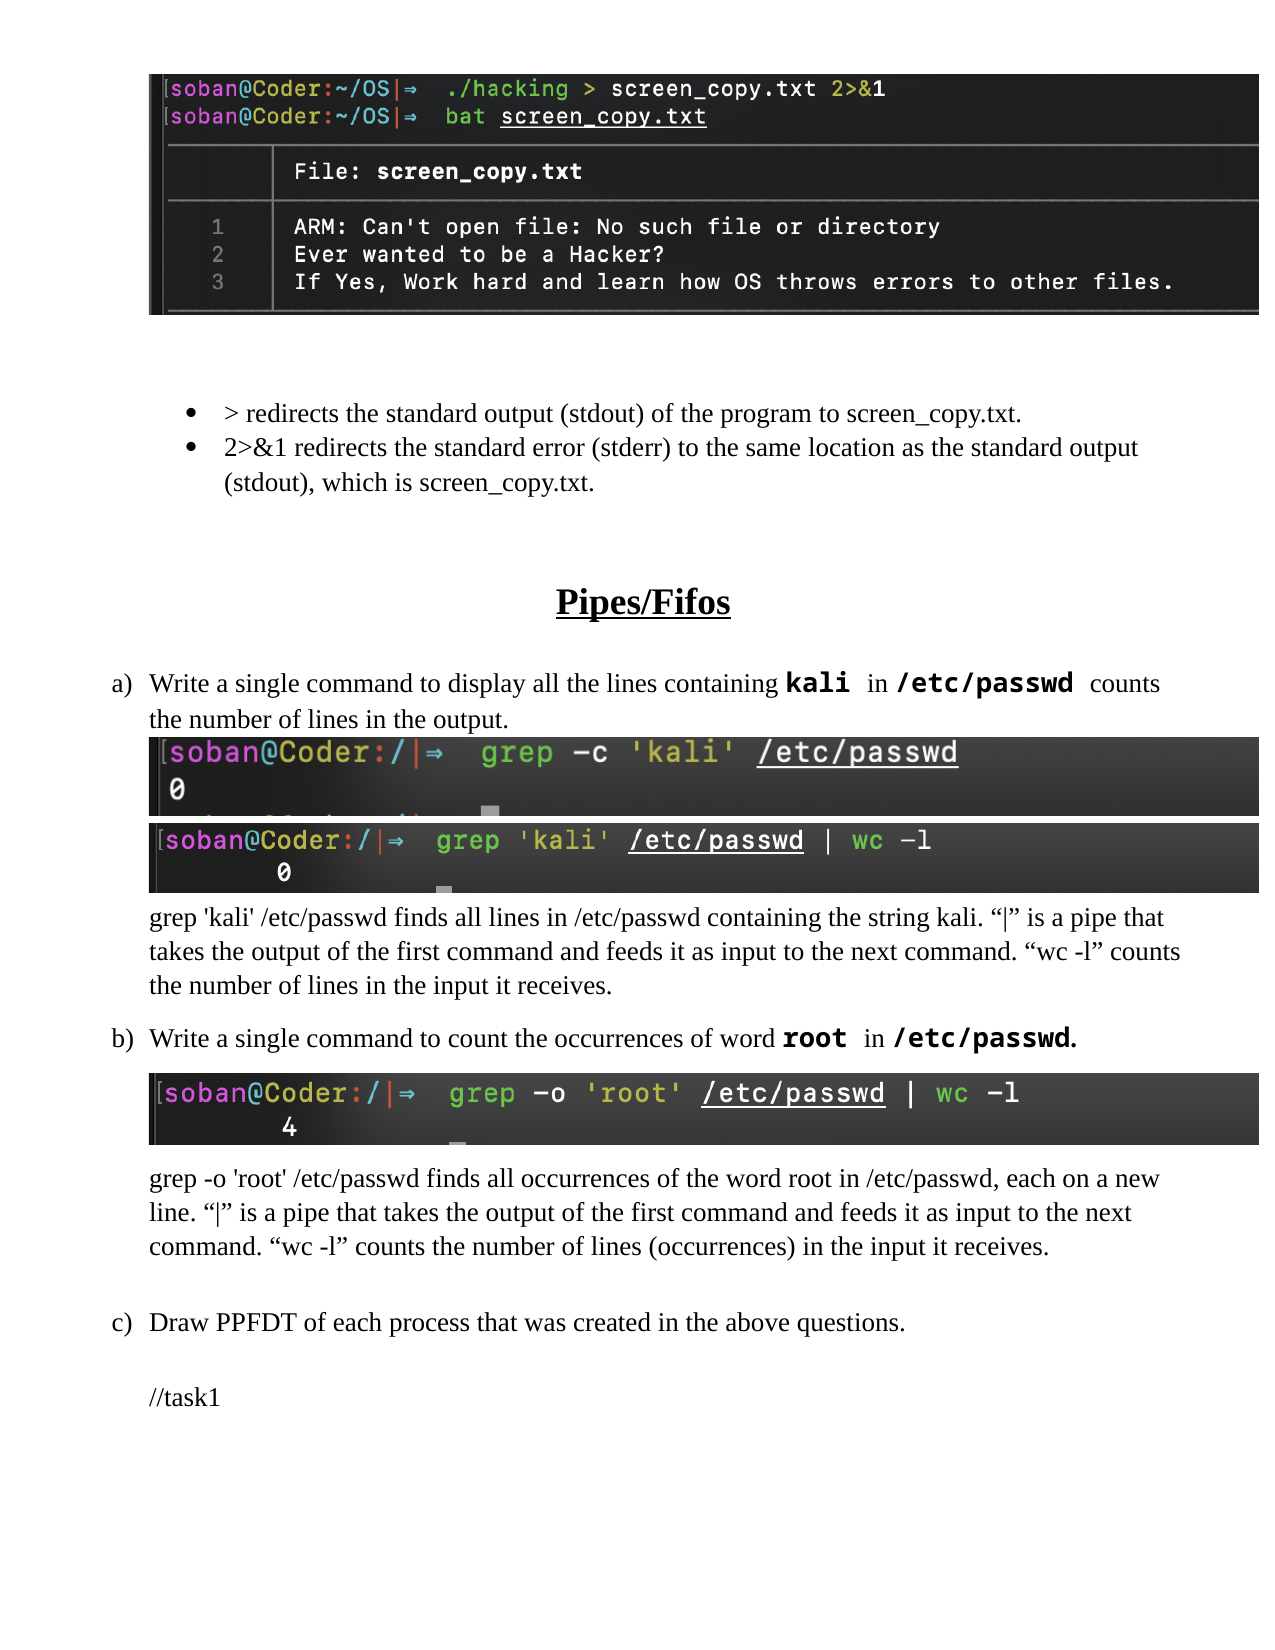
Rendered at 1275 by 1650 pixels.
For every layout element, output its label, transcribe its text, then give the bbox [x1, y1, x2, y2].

list Write a single command to count the occurrences of word root in /etc/passwd. [111, 1018, 1185, 1055]
picture [148, 737, 1259, 816]
picture [148, 823, 1259, 893]
list Draw PPFDT of each process that was created in the above questions. [111, 1306, 1185, 1337]
picture [148, 74, 1259, 315]
text grep -o 'root' /etc/passwd finds all occurrences of the word root in /etc/passwd, each on a new line. “|” is a pipe that takes the output of the first command and feeds it as input to the next command. “wc -l” counts the number of lines (occurrences) in the input it receives. [149, 1162, 1185, 1262]
list > redirects the standard output (stdout) of the program to screen_copy.txt. [186, 397, 1185, 428]
text grep 'kali' /etc/passwd finds all lines in /etc/passwd containing the string kali. “|” is a pipe that takes the output of the first command and feeds it as input to the next command. “wc -l” counts the number of lines in the input it receives. [149, 901, 1185, 1001]
text //task1 [149, 1381, 1185, 1412]
list 2>&1 redirects the standard error (stderr) to the same location as the standard output (stdout), which is screen_copy.txt. [186, 431, 1185, 497]
picture [148, 1073, 1259, 1145]
subtitle Pipes/Fifos [101, 580, 1185, 623]
